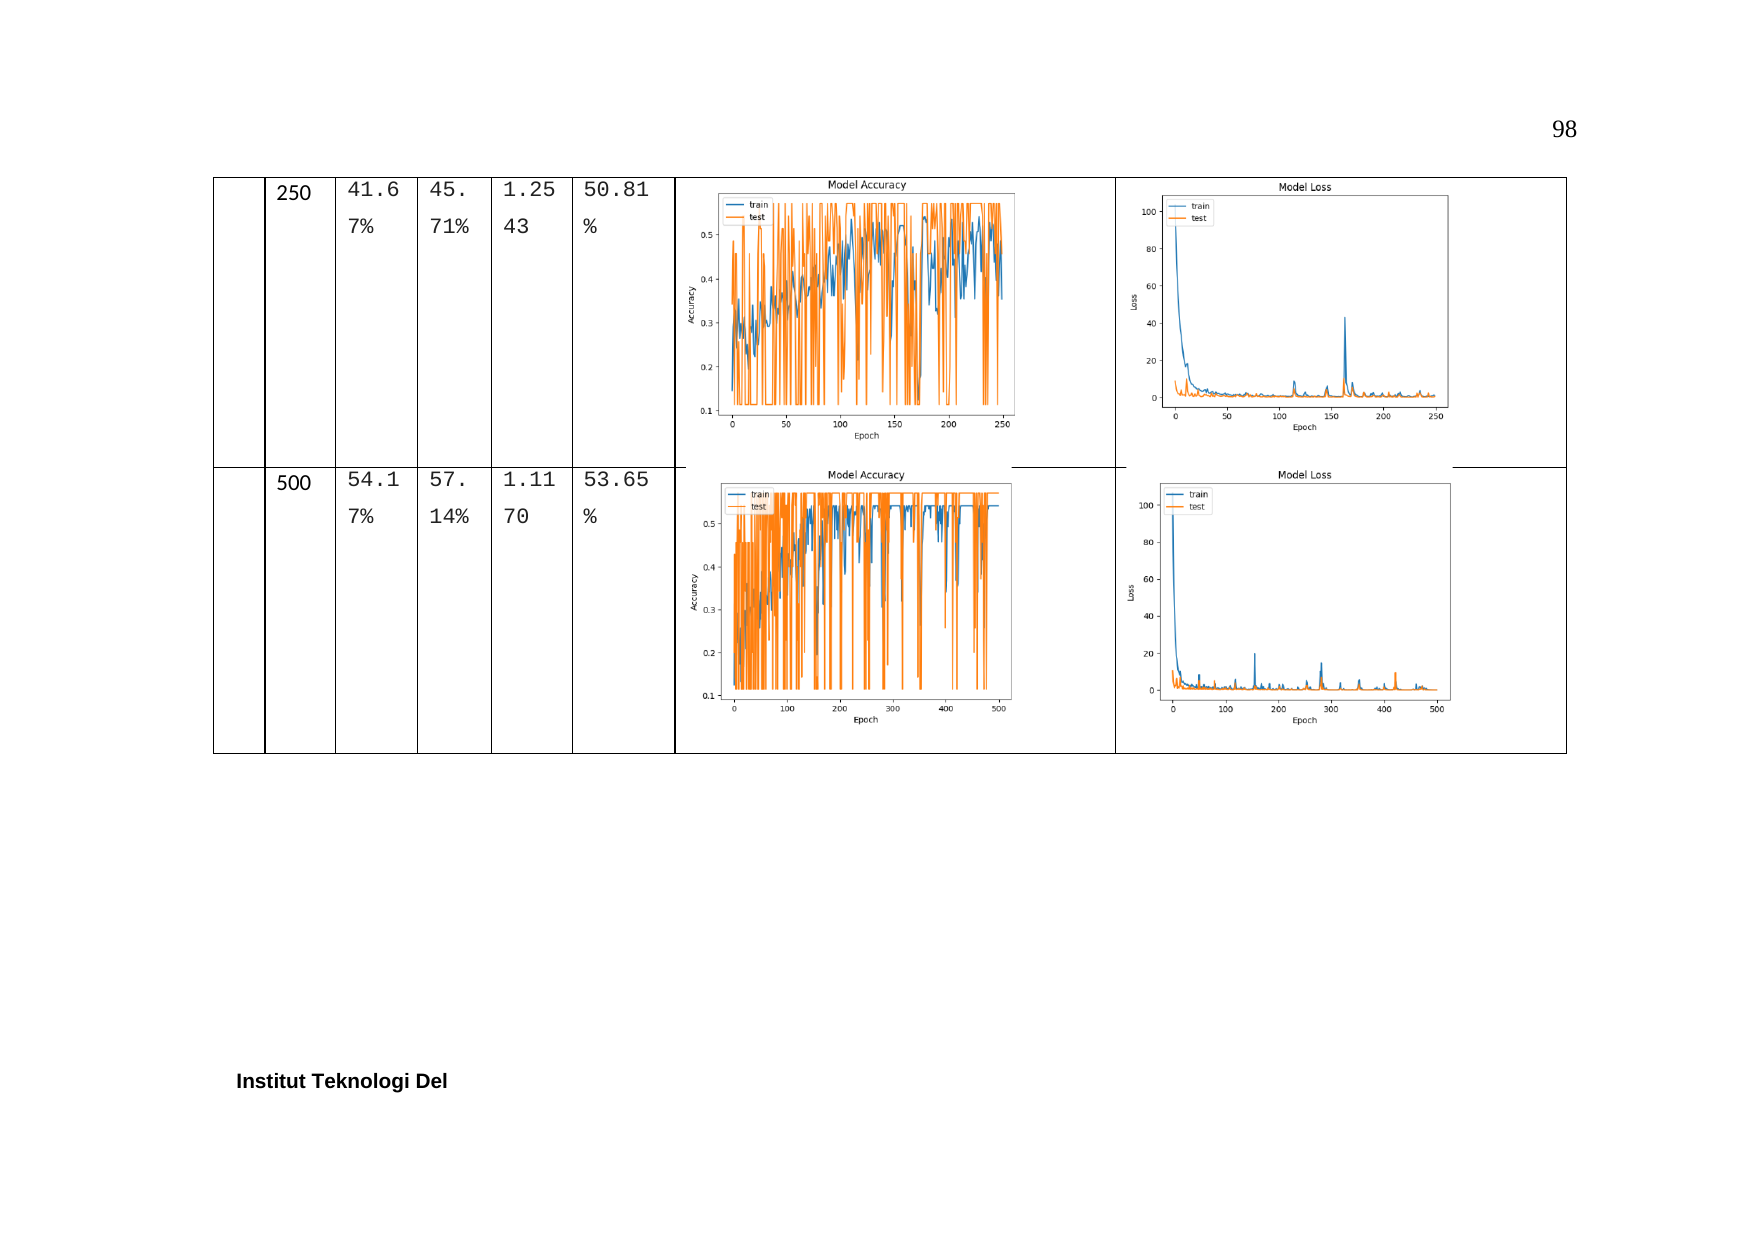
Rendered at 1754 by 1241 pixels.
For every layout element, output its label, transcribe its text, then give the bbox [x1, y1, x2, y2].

table_cell [1116, 468, 1566, 753]
table_cell 500 [266, 468, 335, 753]
table_cell [1116, 178, 1566, 467]
table_cell [214, 178, 264, 467]
picture [686, 467, 1012, 725]
table_cell 45.71% [418, 178, 491, 467]
table_cell 54.17% [336, 468, 417, 753]
table_cell [214, 468, 264, 753]
table_cell 53.65 % [573, 468, 674, 753]
picture [1126, 467, 1453, 727]
picture [686, 178, 1015, 441]
table_cell 250 [266, 178, 335, 467]
picture [1126, 178, 1450, 433]
table_cell [676, 468, 1115, 753]
table_cell 41.67% [336, 178, 417, 467]
table_cell 1.2543 [492, 178, 572, 467]
table_cell 57.14% [418, 468, 491, 753]
table_cell [676, 178, 1115, 467]
table_cell 1.1170 [492, 468, 572, 753]
table_cell 50.81 % [573, 178, 674, 467]
